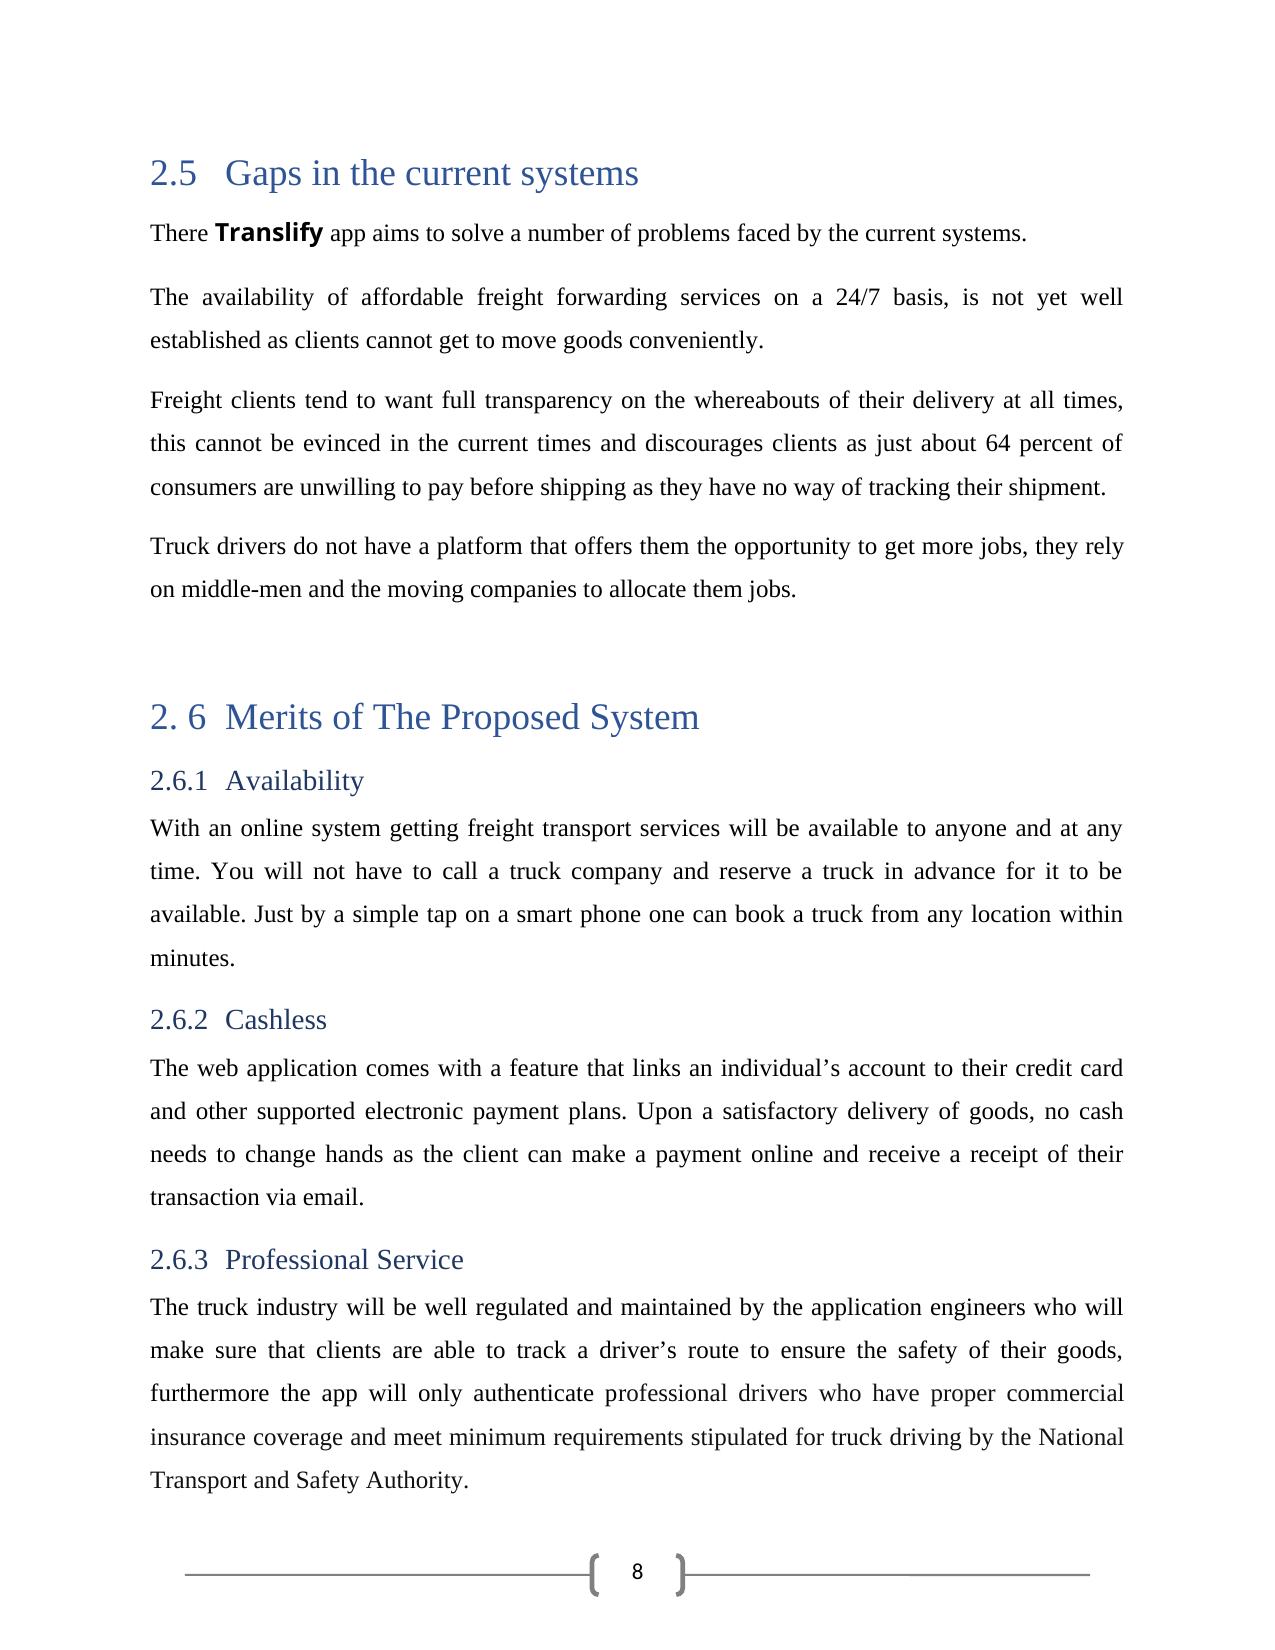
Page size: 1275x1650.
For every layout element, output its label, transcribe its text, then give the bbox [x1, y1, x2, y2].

subtitle 2.5 Gaps in the current systems [150, 150, 1125, 193]
subtitle 2.6.2 Cashless [150, 1002, 1125, 1036]
subtitle 2.6.1 Availability [150, 763, 1125, 796]
text The truck industry will be well regulated and maintained by the application engineers who will make sure that clients are able to track a driver’s route to ensure the safety of their goods, furthermore the app will only authenticate professional drivers who have proper commercial insurance coverage and meet minimum requirements stipulated for truck driving by the National Transport and Safety Authority. [150, 1292, 1125, 1422]
text There Translify app aims to solve a number of problems faced by the current systems. [150, 215, 1125, 249]
text Truck drivers do not have a platform that offers them the opportunity to get more jobs, they rely on middle-men and the moving companies to allocate them jobs. [150, 531, 1125, 603]
text With an online system getting freight transport services will be available to anyone and at any time. You will not have to call a truck company and reserve a truck in advance for it to be available. Just by a simple tap on a smart phone one can book a truck from any location within minutes. [150, 813, 1125, 971]
text The truck industry will be well regulated and maintained by the application engineers who will make sure that clients are able to track a driver’s route to ensure the safety of their goods, furthermore the app will only authenticate professional drivers who have proper commercial insurance coverage and meet minimum requirements stipulated for truck driving by the National Transport and Safety Authority. [150, 1450, 1125, 1493]
text Freight clients tend to want full transparency on the whereabouts of their delivery at all times, this cannot be evinced in the current times and discourages clients as just about 64 percent of consumers are unwilling to pay before shipping as they have no way of tracking their shipment. [150, 385, 1125, 500]
text The availability of affordable freight forwarding services on a 24/7 basis, is not yet well established as clients cannot get to move goods conveniently. [150, 282, 1125, 354]
subtitle 2. 6 Merits of The Proposed System [150, 694, 1125, 737]
subtitle 2.6.3 Professional Service [150, 1242, 1125, 1275]
text The web application comes with a feature that links an individual’s account to their credit card and other supported electronic payment plans. Upon a satisfactory delivery of goods, no cash needs to change hands as the client can make a payment online and receive a receipt of their transaction via email. [150, 1053, 1125, 1211]
